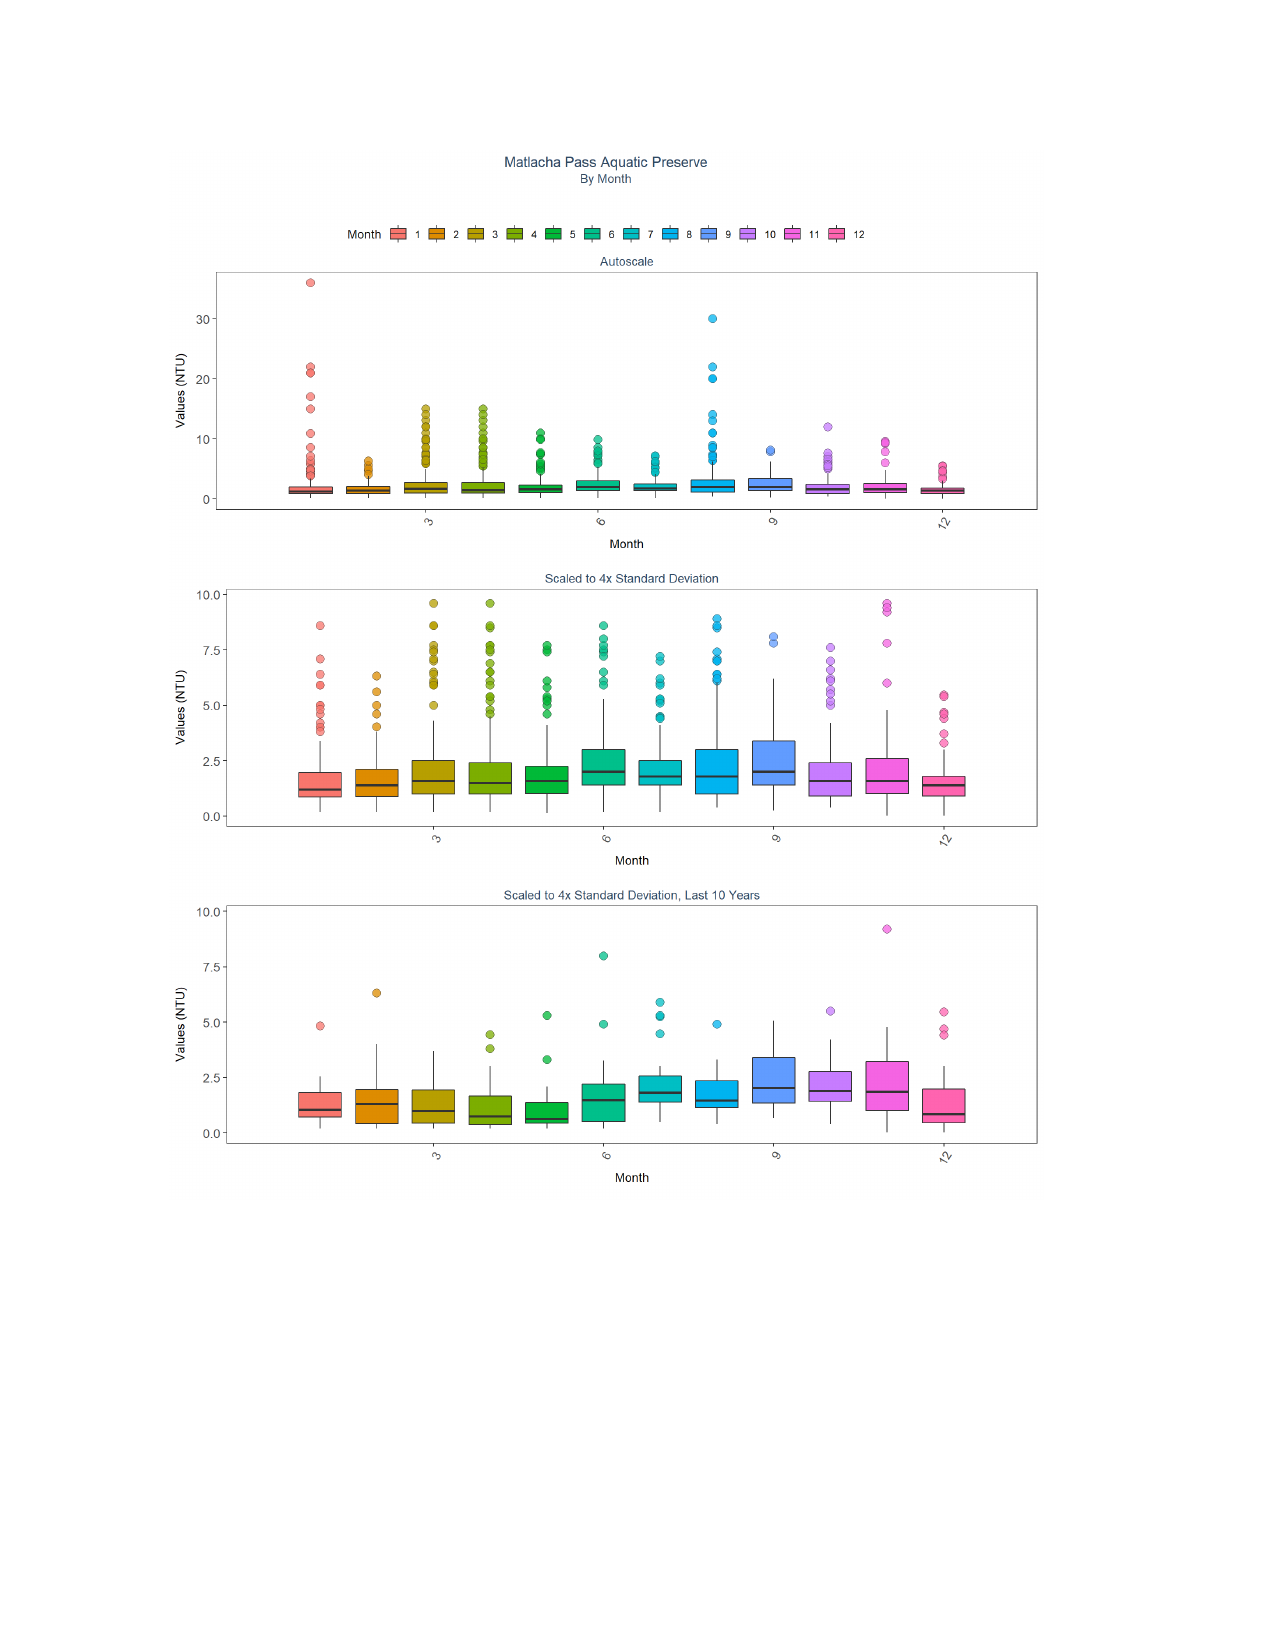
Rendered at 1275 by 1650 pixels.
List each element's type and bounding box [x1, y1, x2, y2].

picture [168, 150, 1044, 1200]
